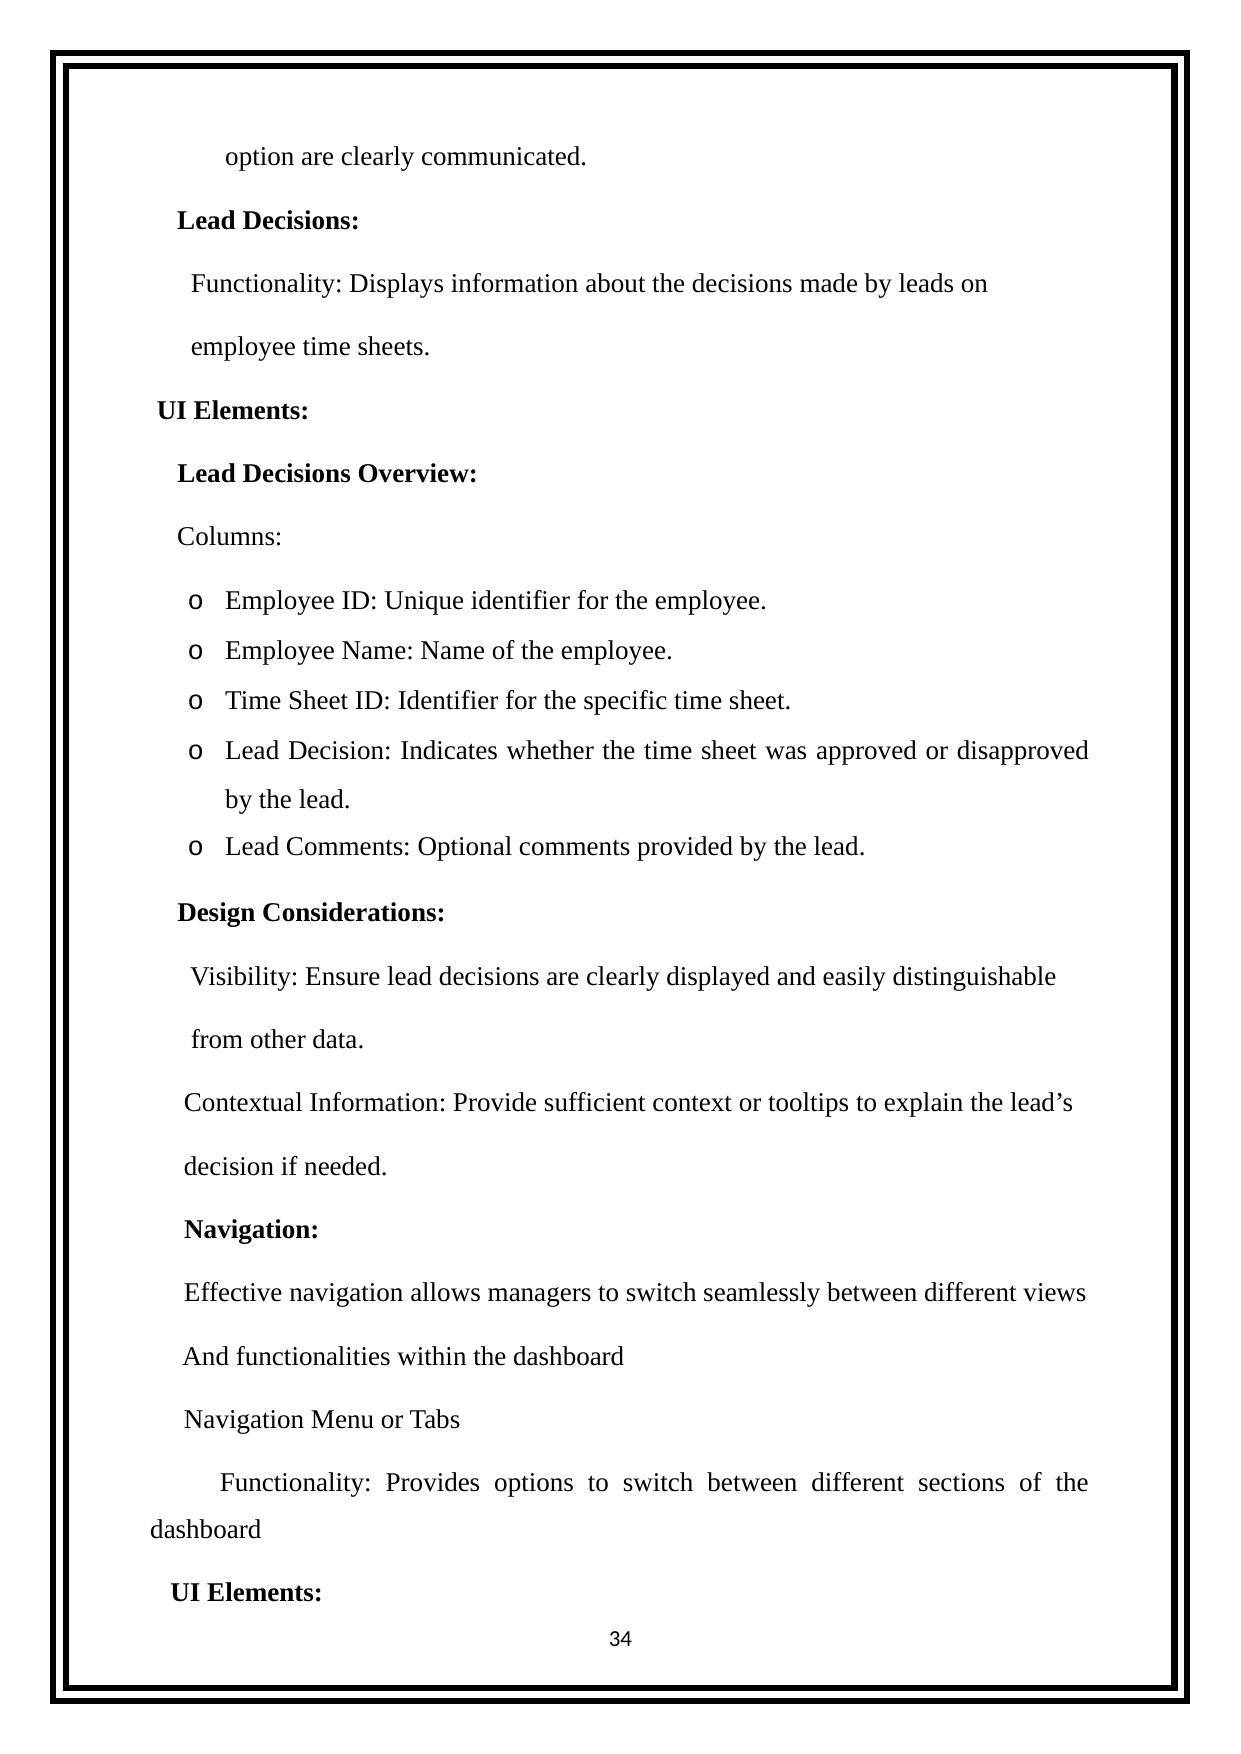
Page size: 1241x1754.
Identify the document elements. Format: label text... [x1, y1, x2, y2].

text Lead Decisions Overview: [150, 457, 1090, 488]
text Columns: [150, 521, 1090, 552]
text Visibility: Ensure lead decisions are clearly displayed and easily distinguishable [150, 960, 1090, 991]
list Lead Comments: Optional comments provided by the lead. [187, 830, 1090, 863]
text from other data. [150, 1023, 1090, 1054]
list Employee Name: Name of the employee. [187, 634, 1090, 667]
text Functionality: Displays information about the decisions made by leads on [150, 267, 1090, 298]
list Lead Decision: Indicates whether the time sheet was approved or disapproved by the lead. [187, 734, 1090, 814]
text Functionality: Provides options to switch between different sections of the dashboard [150, 1467, 1090, 1544]
text UI Elements: [150, 394, 1090, 425]
text Navigation: [150, 1213, 1090, 1244]
list Employee ID: Unique identifier for the employee. [187, 584, 1090, 617]
text Effective navigation allows managers to switch seamlessly between different views [150, 1277, 1090, 1308]
text UI Elements: [150, 1577, 1090, 1608]
list Time Sheet ID: Identifier for the specific time sheet. [187, 684, 1090, 717]
text And functionalities within the dashboard [150, 1340, 1090, 1371]
text Navigation Menu or Tabs [150, 1403, 1090, 1434]
text Contextual Information: Provide sufficient context or tooltips to explain the lead’s [150, 1087, 1090, 1118]
text Lead Decisions: [150, 204, 1090, 235]
list option are clearly communicated. [225, 141, 1090, 172]
text Design Considerations: [150, 897, 1090, 928]
text employee time sheets. [150, 331, 1090, 362]
text decision if needed. [150, 1150, 1090, 1181]
